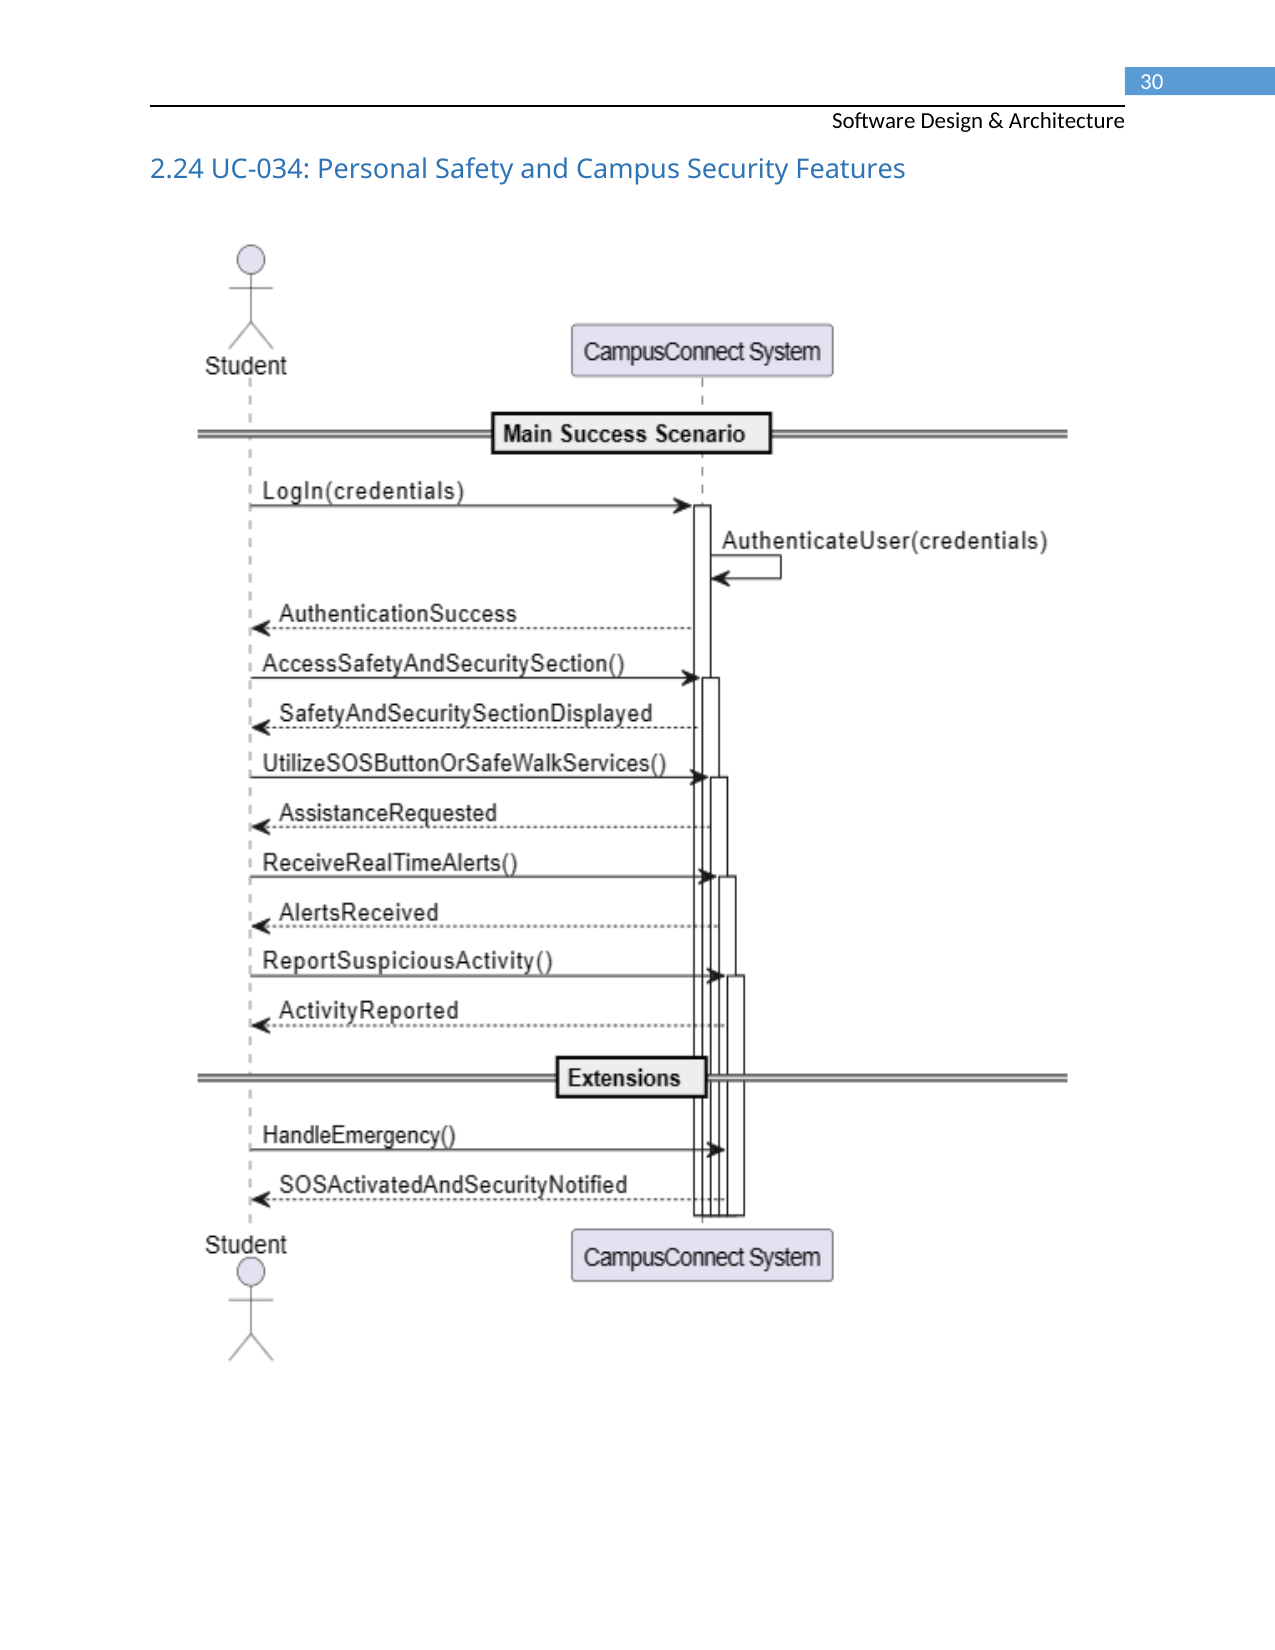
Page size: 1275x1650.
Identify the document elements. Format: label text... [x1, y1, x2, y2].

subtitle 2.24 UC-034: Personal Safety and Campus Security Features [150, 150, 1125, 187]
picture [197, 236, 1078, 1373]
